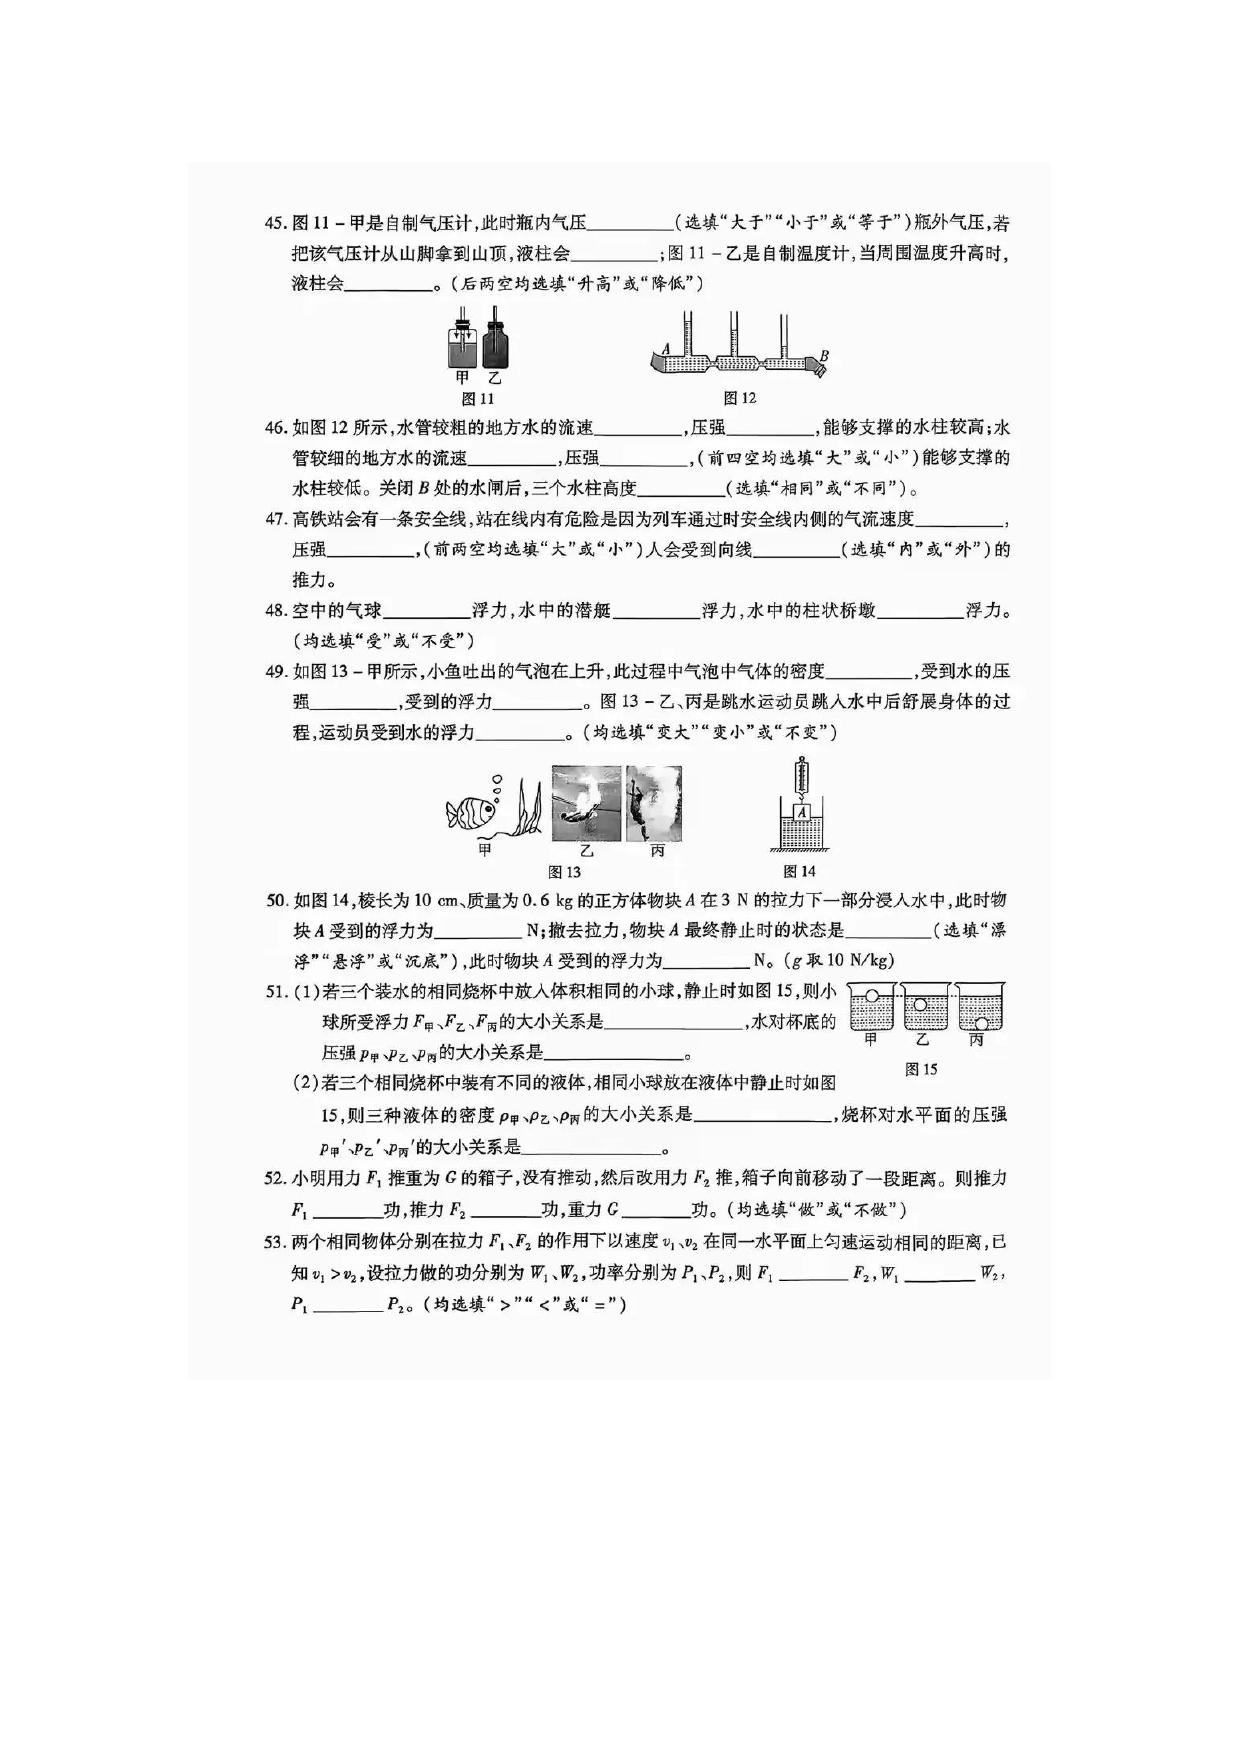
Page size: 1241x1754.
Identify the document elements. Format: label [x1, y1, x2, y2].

picture [187, 162, 1052, 1380]
